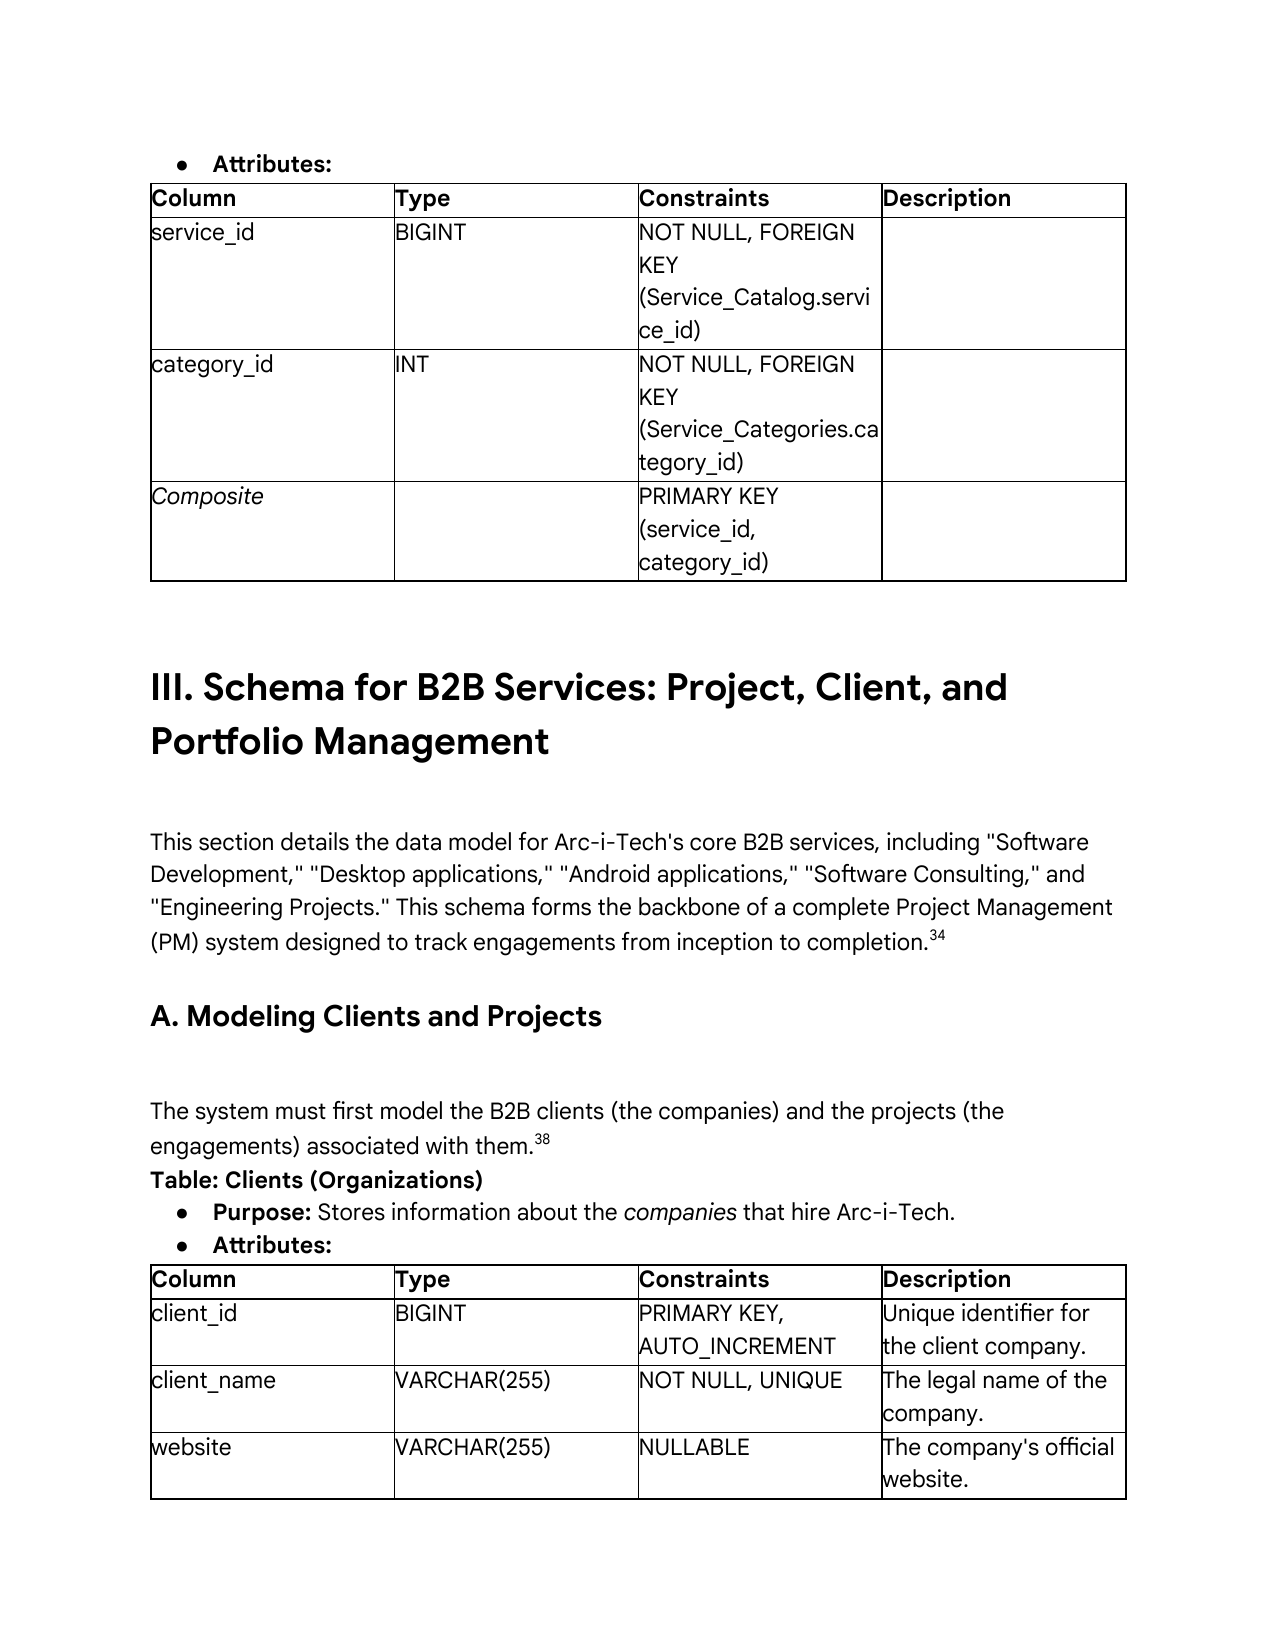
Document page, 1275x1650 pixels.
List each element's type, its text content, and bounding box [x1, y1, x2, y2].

subtitle A. Modeling Clients and Projects [150, 998, 1125, 1034]
table_cell The company's official website. [883, 1433, 1125, 1498]
table_header Column [152, 1266, 394, 1298]
table_cell INT [395, 350, 638, 481]
table_cell BIGINT [395, 218, 638, 349]
table_cell [883, 350, 1125, 481]
table_cell NOT NULL, FOREIGN KEY (Service_Categories.category_id) [639, 350, 881, 481]
table_header Type [395, 184, 638, 217]
table_cell PRIMARY KEY, AUTO_INCREMENT [639, 1300, 881, 1365]
table_cell NOT NULL, FOREIGN KEY (Service_Catalog.service_id) [639, 218, 881, 349]
table_header Description [883, 184, 1125, 217]
table_cell NOT NULL, UNIQUE [639, 1366, 881, 1431]
table_cell website [152, 1433, 394, 1498]
text Table: Clients (Organizations) [150, 1166, 1125, 1195]
table_cell category_id [152, 350, 394, 481]
table_cell NULLABLE [639, 1433, 881, 1498]
table_cell VARCHAR(255) [395, 1366, 638, 1431]
table_cell Composite [152, 482, 394, 580]
table_cell BIGINT [395, 1300, 638, 1365]
table_header Constraints [639, 184, 881, 217]
list Purpose: Stores information about the companies that hire Arc-i-Tech. [175, 1199, 1125, 1227]
table_cell The legal name of the company. [883, 1366, 1125, 1431]
table_cell service_id [152, 218, 394, 349]
table_cell [883, 482, 1125, 580]
table_header Constraints [639, 1266, 881, 1298]
table_cell [395, 482, 638, 580]
text This section details the data model for Arc-i-Tech's core B2B services, including "Software Development," "Desktop applications," "Android applications," "Software Consulting," and "Engineering Projects." This schema forms the backbone of a complete Project Management (PM) system designed to track engagements from inception to completion.34 [150, 828, 1125, 958]
list Attributes: [175, 150, 1125, 179]
list Attributes: [175, 1231, 1125, 1260]
subtitle III. Schema for B2B Services: Project, Client, and Portfolio Management [150, 664, 1125, 765]
table_cell Unique identifier for the client company. [883, 1300, 1125, 1365]
table_cell PRIMARY KEY (service_id, category_id) [639, 482, 881, 580]
table_cell client_id [152, 1300, 394, 1365]
table_cell [883, 218, 1125, 349]
table_header Column [152, 184, 394, 217]
table_header Type [395, 1266, 638, 1298]
text The system must first model the B2B clients (the companies) and the projects (the engagements) associated with them.38 [150, 1097, 1125, 1162]
table_cell VARCHAR(255) [395, 1433, 638, 1498]
table_header Description [883, 1266, 1125, 1298]
table_cell client_name [152, 1366, 394, 1431]
